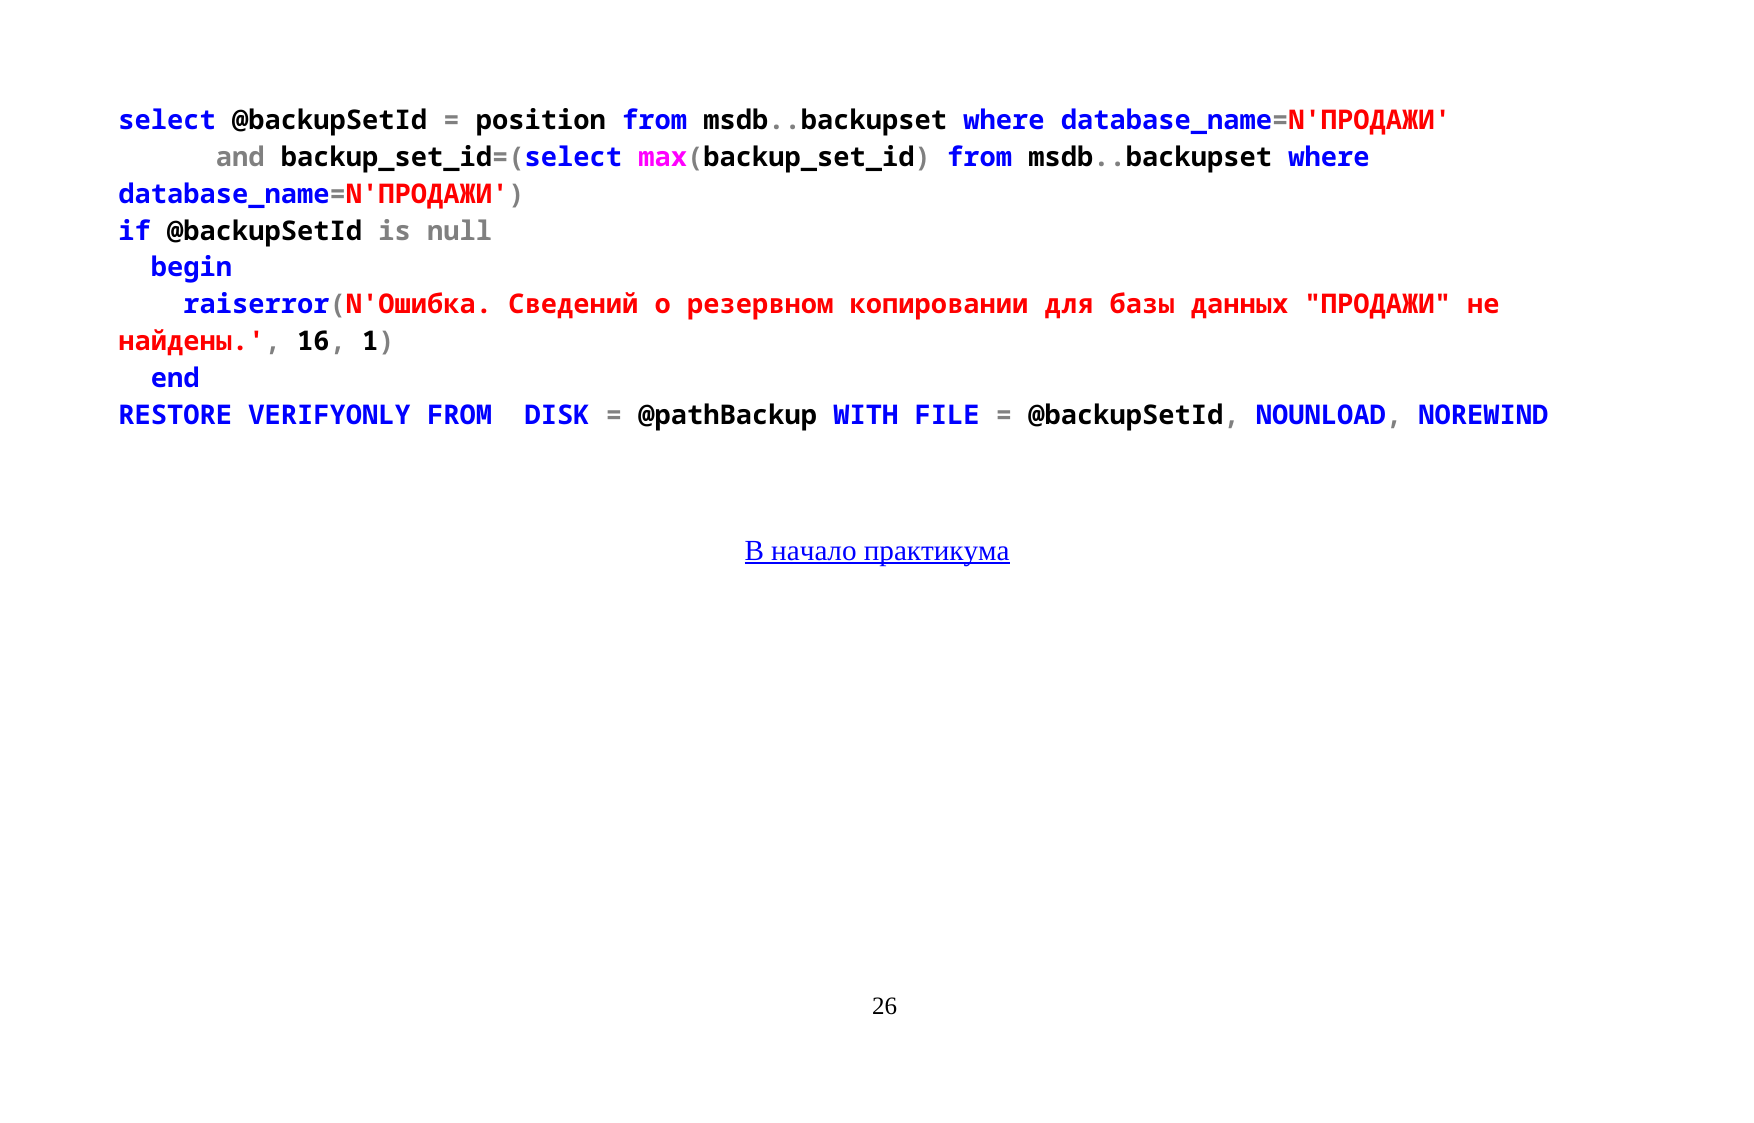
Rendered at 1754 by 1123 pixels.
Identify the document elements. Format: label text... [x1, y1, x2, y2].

text begin [118, 248, 1653, 285]
text raiserror(N'Ошибка. Сведений о резервном копировании для базы данных "ПРОДАЖИ" не найдены.', 16, 1) [118, 285, 1653, 358]
text select @backupSetId = position from msdb..backupset where database_name=N'ПРОДАЖИ' [118, 100, 1653, 137]
text В начало практикума [100, 533, 1653, 566]
text and backup_set_id=(select max(backup_set_id) from msdb..backupset where database_name=N'ПРОДАЖИ') [118, 137, 1653, 211]
text if @backupSetId is null [118, 211, 1653, 248]
text end [118, 358, 1653, 395]
text RESTORE VERIFYONLY FROM DISK = @pathBackup WITH FILE = @backupSetId, NOUNLOAD, NOREWIND [118, 395, 1653, 432]
